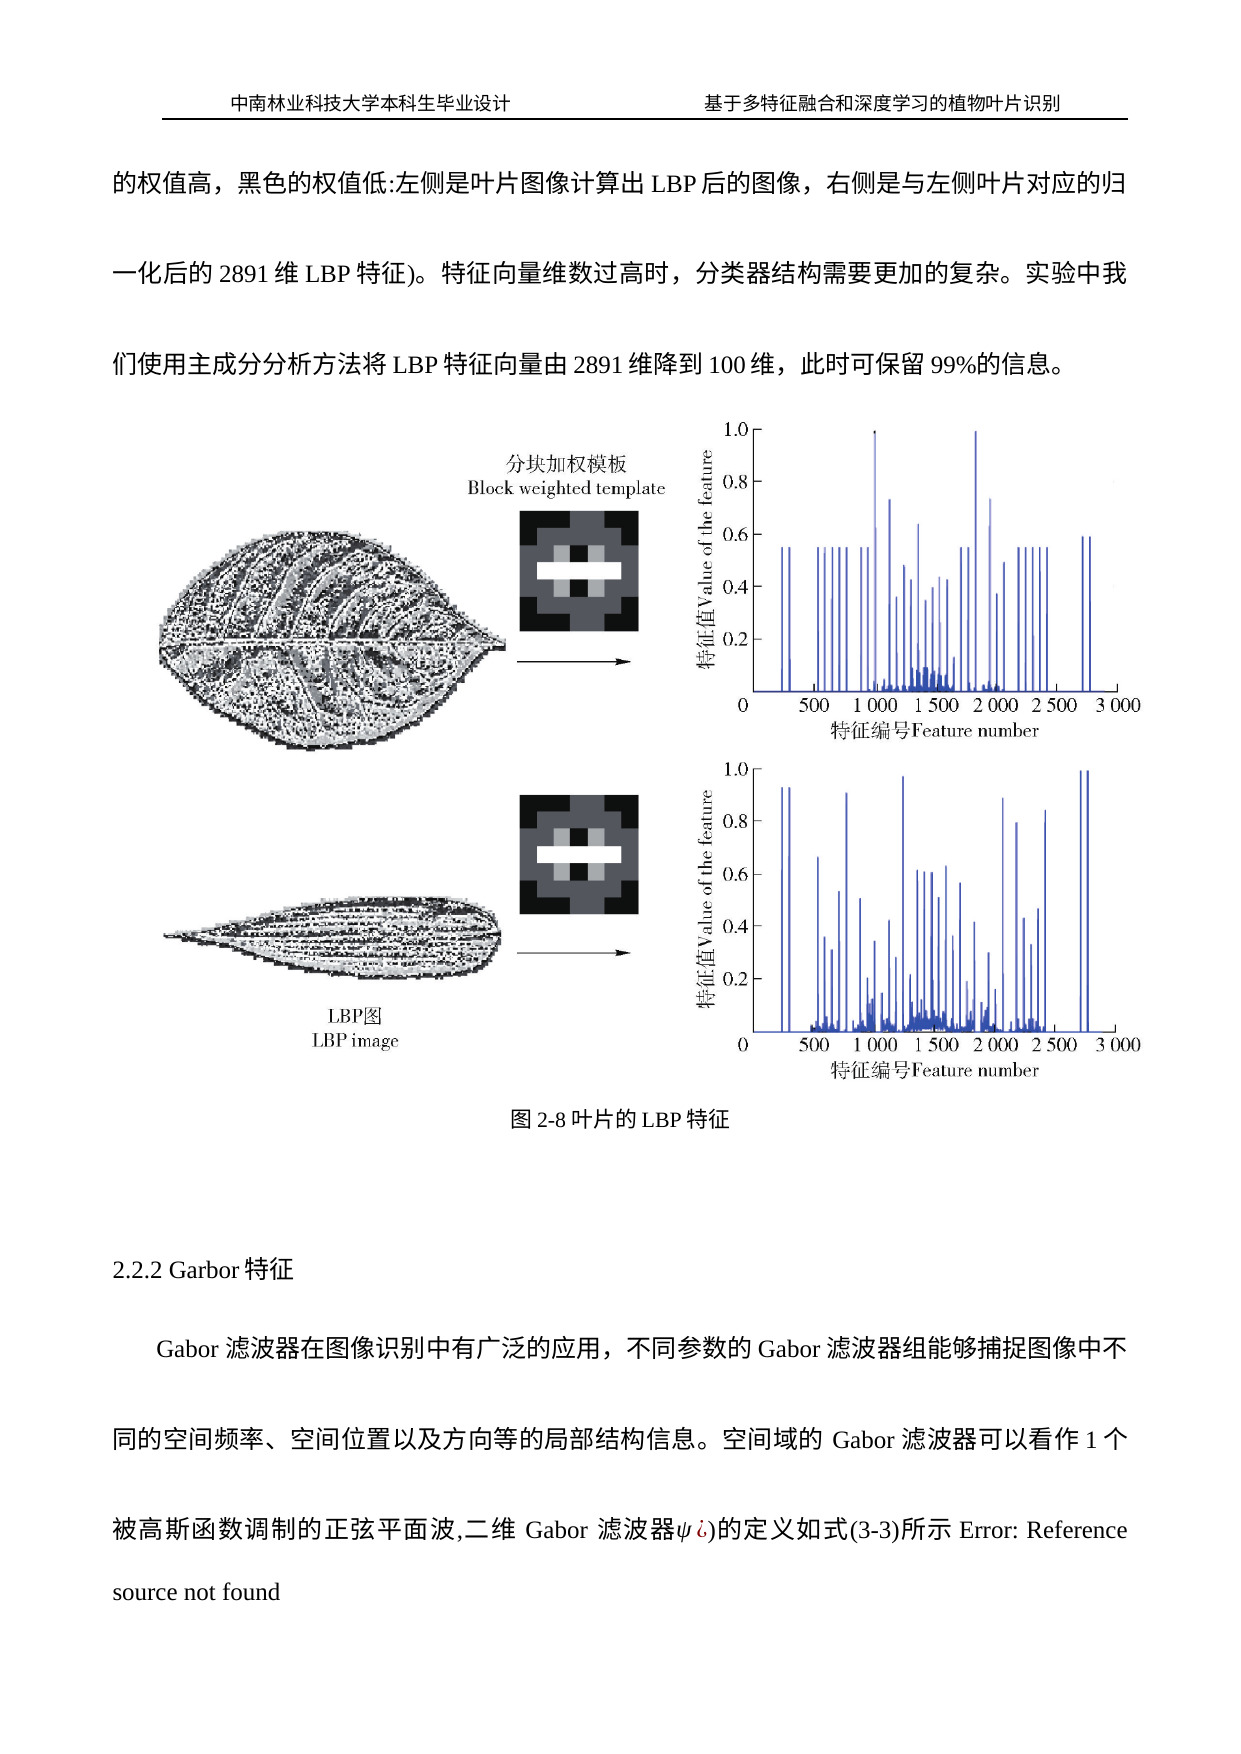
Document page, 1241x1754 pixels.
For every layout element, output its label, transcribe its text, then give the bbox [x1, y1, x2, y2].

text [112, 149, 1128, 396]
text 图2-8 叶片的LBP特征 [112, 1103, 1128, 1136]
picture [156, 410, 1144, 1085]
text 2.2.2 Garbor特征 [112, 1235, 1128, 1300]
